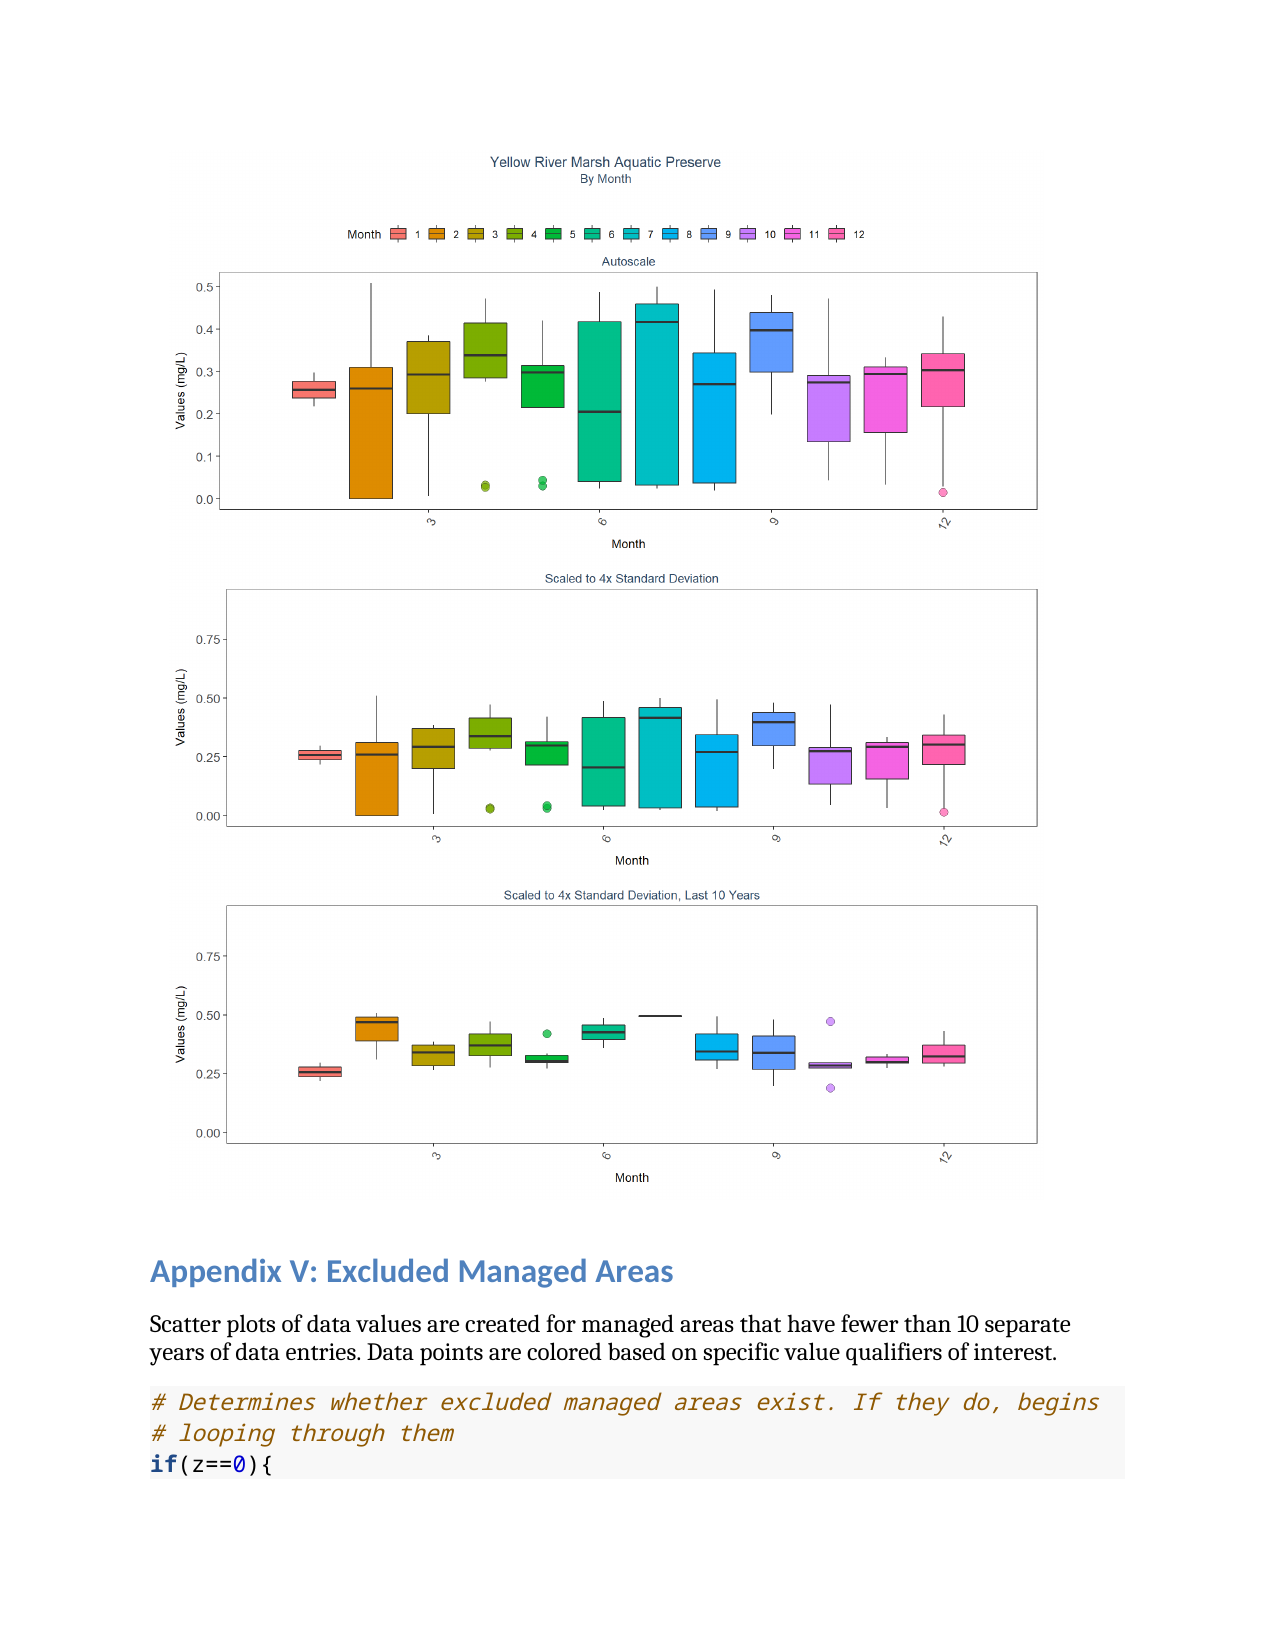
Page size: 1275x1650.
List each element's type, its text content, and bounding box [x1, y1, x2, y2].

picture [168, 150, 1044, 1200]
text Scatter plots of data values are created for managed areas that have fewer than 10 separate years of data entries. Data points are colored based on specific value qualifiers of interest. [150, 1309, 1125, 1367]
subtitle Appendix V: Excluded Managed Areas [150, 1250, 1125, 1291]
